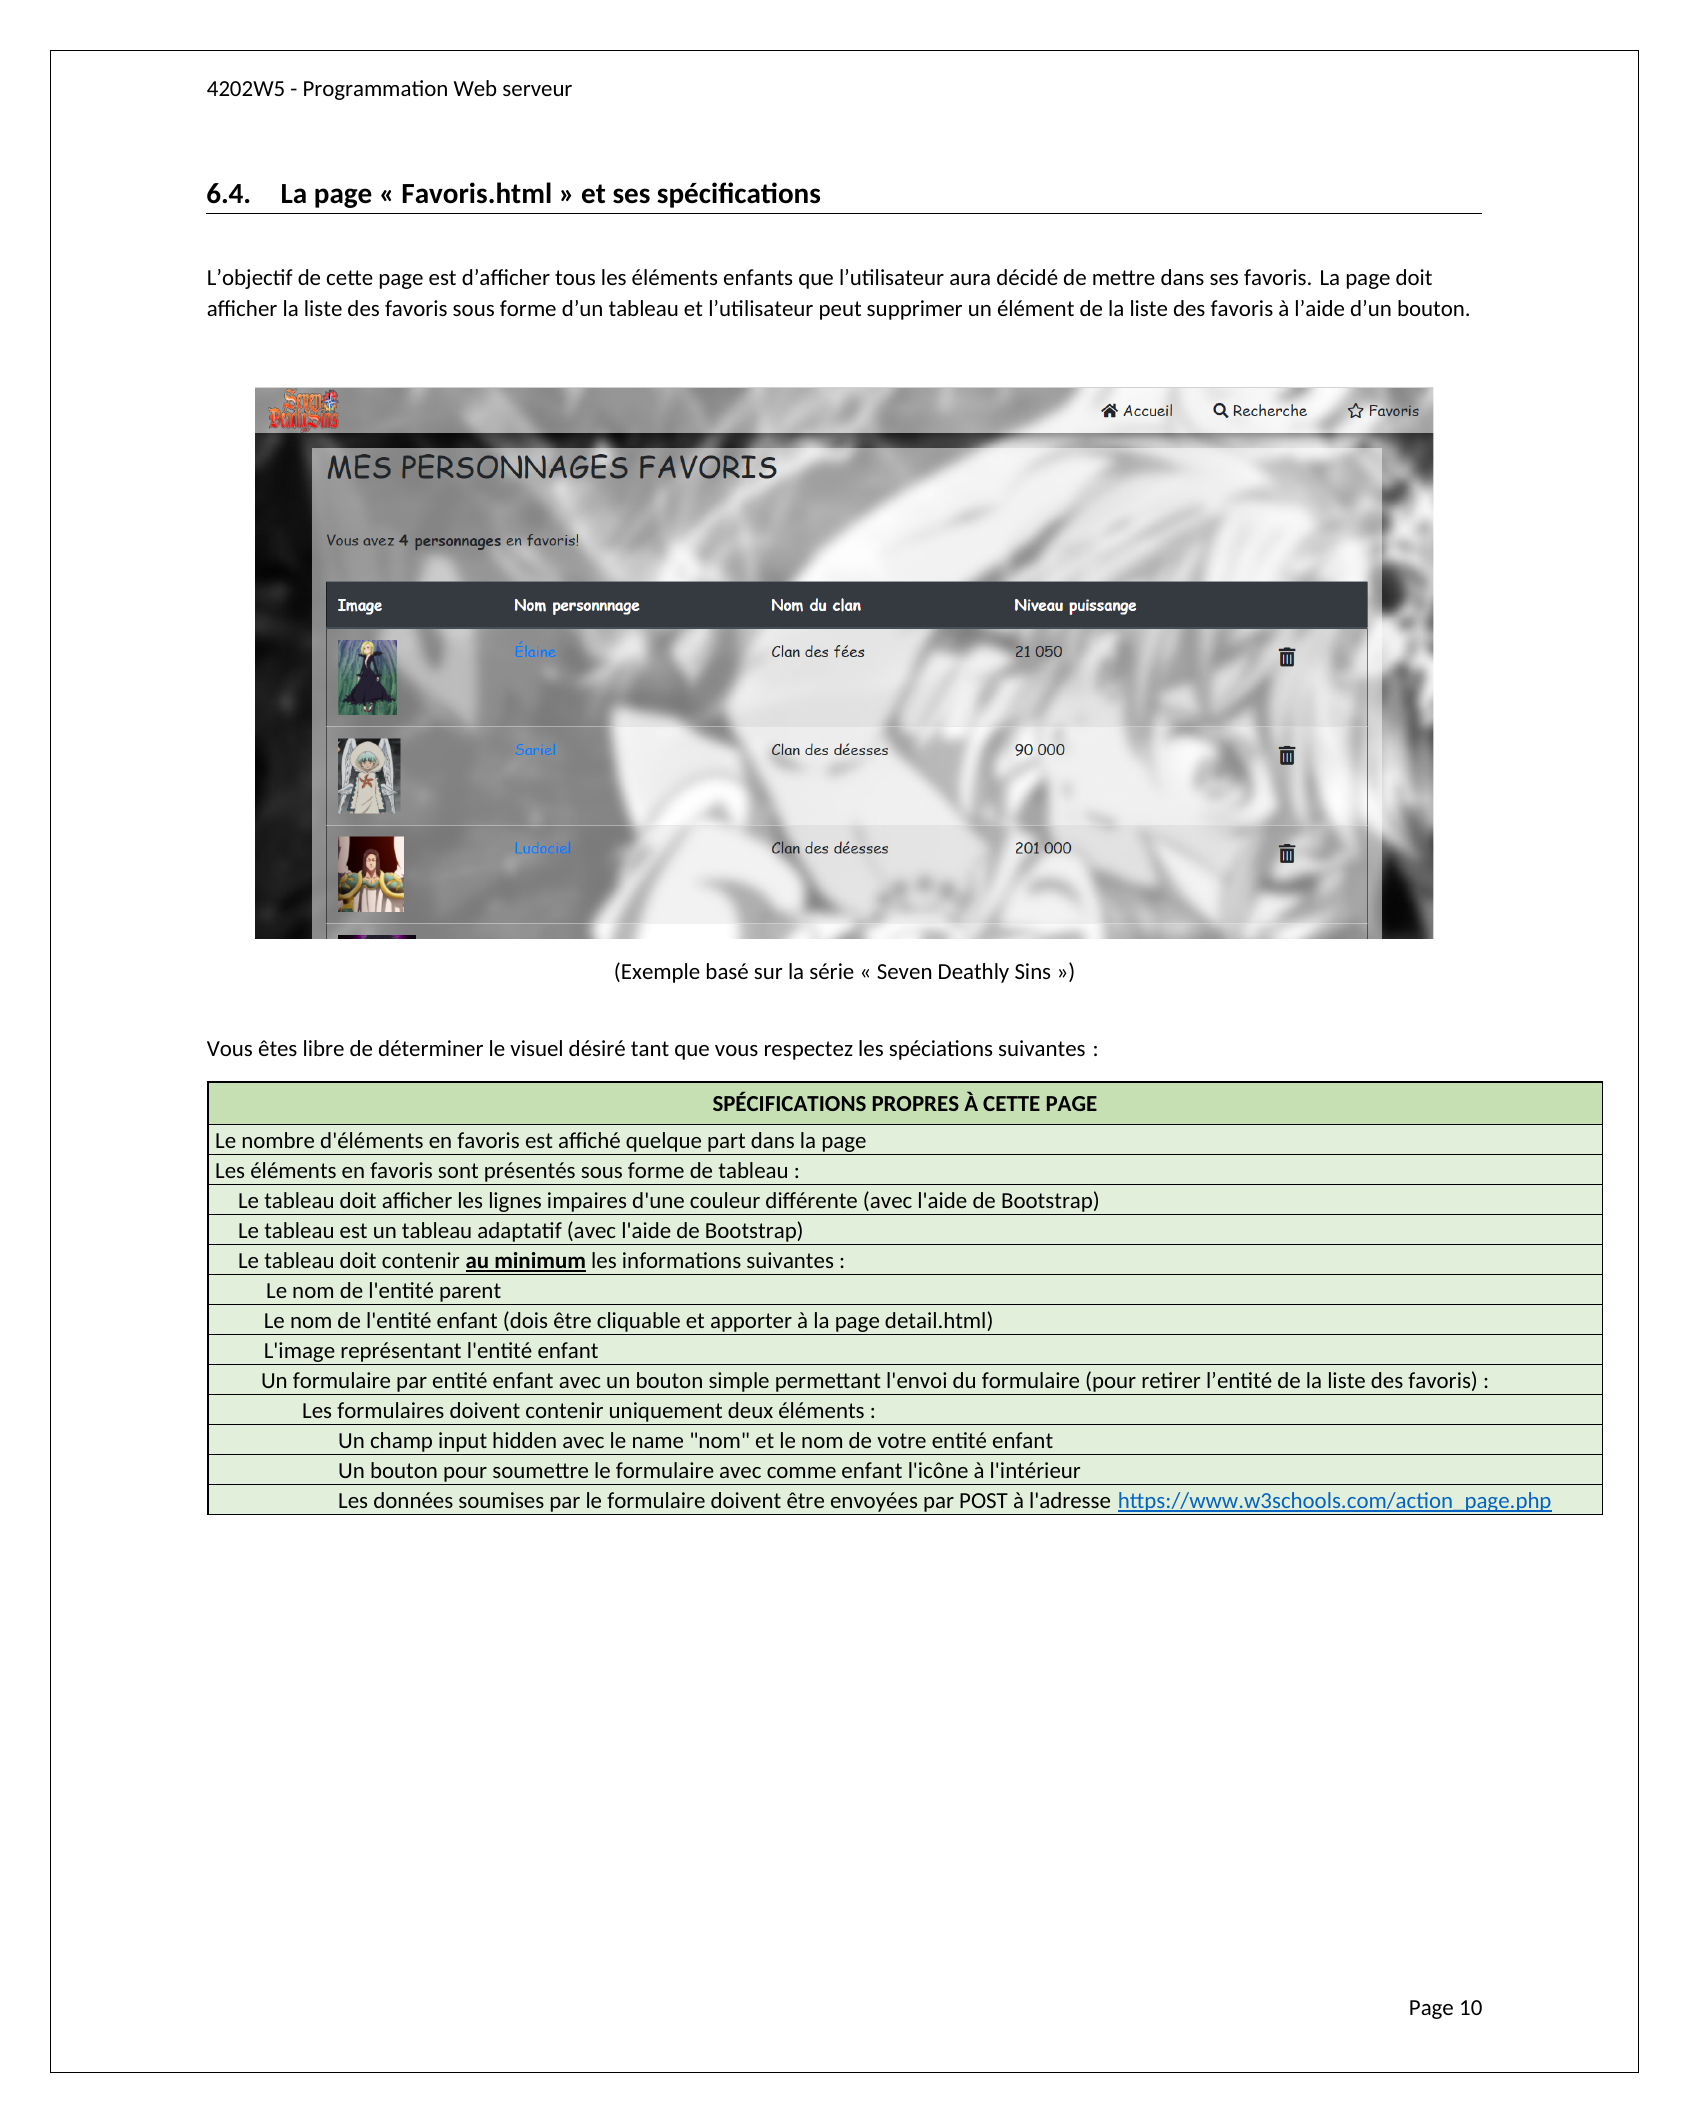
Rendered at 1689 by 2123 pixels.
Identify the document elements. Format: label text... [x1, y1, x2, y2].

table_cell Les formulaires doivent contenir uniquement deux éléments : [209, 1395, 1602, 1424]
text L’objectif de cette page est d’afficher tous les éléments enfants que l’utilisateur aura décidé de mettre dans ses favoris. La page doit afficher la liste des favoris sous forme d’un tableau et l’utilisateur peut supprimer un élément de la liste des favoris à l’aide d’un bouton. [207, 263, 1482, 322]
table_cell Les éléments en favoris sont présentés sous forme de tableau : [209, 1155, 1602, 1184]
table_cell Le tableau doit contenir au minimum les informations suivantes : [209, 1245, 1602, 1274]
table_cell Un bouton pour soumettre le formulaire avec comme enfant l'icône à l'intérieur [209, 1455, 1602, 1484]
text (Exemple basé sur la série « Seven Deathly Sins ») [207, 957, 1482, 986]
table_header SPÉCIFICATIONS PROPRES À CETTE PAGE [209, 1083, 1602, 1124]
table_cell Le nombre d'éléments en favoris est affiché quelque part dans la page [209, 1125, 1602, 1154]
table_cell Le tableau doit afficher les lignes impaires d'une couleur différente (avec l'aide de Bootstrap) [209, 1185, 1602, 1214]
picture [255, 387, 1434, 939]
table_cell Le nom de l'entité parent [209, 1275, 1602, 1304]
table_cell Le nom de l'entité enfant (dois être cliquable et apporter à la page detail.html) [209, 1305, 1602, 1334]
table_cell Un champ input hidden avec le name "nom" et le nom de votre entité enfant [209, 1425, 1602, 1454]
table_cell Les données soumises par le formulaire doivent être envoyées par POST à l'adresse https://www.w3schools.com/action_page.php [209, 1485, 1602, 1514]
table_cell Un formulaire par entité enfant avec un bouton simple permettant l'envoi du formulaire (pour retirer l’entité de la liste des favoris) : [209, 1365, 1602, 1394]
table_cell Le tableau est un tableau adaptatif (avec l'aide de Bootstrap) [209, 1215, 1602, 1244]
table_cell L'image représentant l'entité enfant [209, 1335, 1602, 1364]
subtitle La page « Favoris.html » et ses spécifications [206, 175, 1482, 213]
text Vous êtes libre de déterminer le visuel désiré tant que vous respectez les spéciations suivantes : [207, 1004, 1482, 1063]
